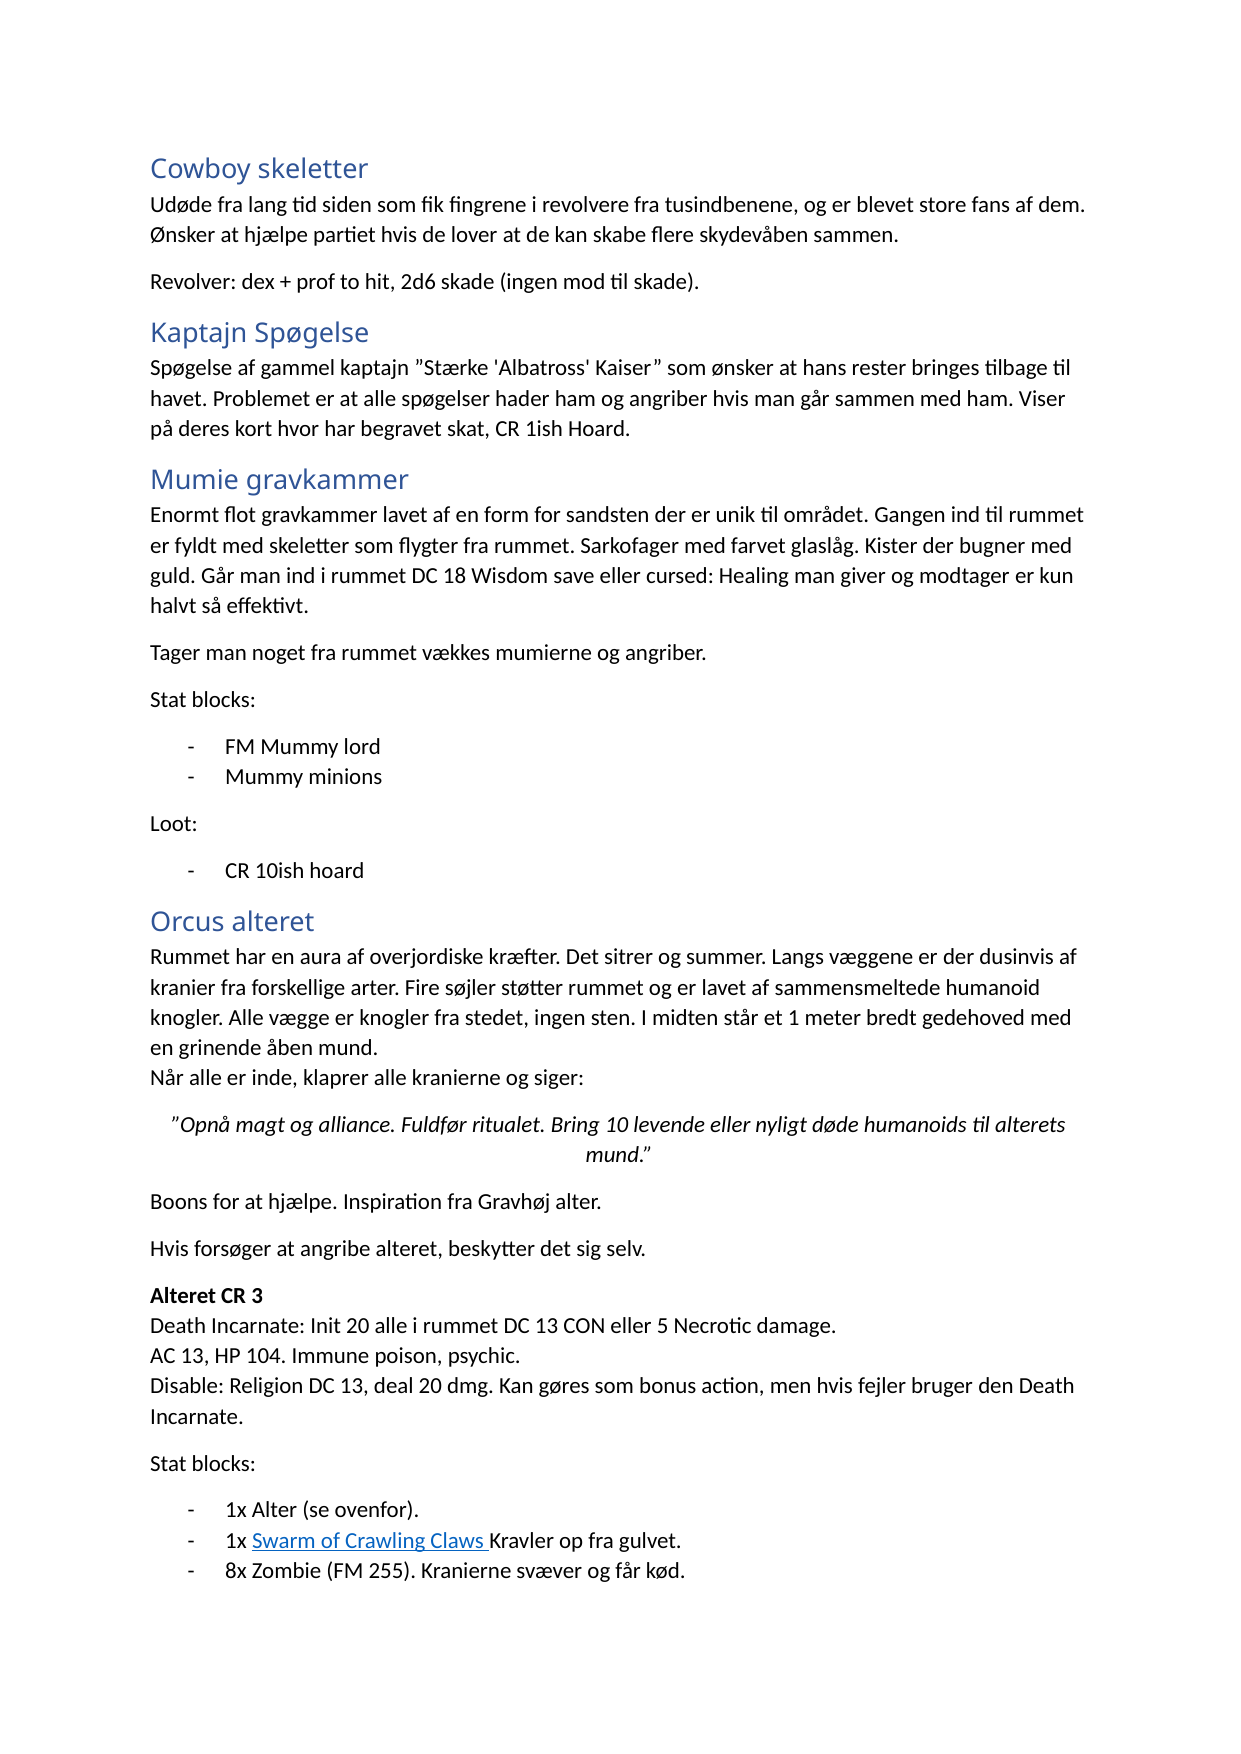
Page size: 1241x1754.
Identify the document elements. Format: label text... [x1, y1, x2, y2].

list 1x Alter (se ovenfor). [187, 1496, 1090, 1524]
list CR 10ish hoard [187, 856, 1090, 884]
text Boons for at hjælpe. Inspiration fra Gravhøj alter. [150, 1187, 1090, 1215]
text Rummet har en aura af overjordiske kræfter. Det sitrer og summer. Langs væggene er der dusinvis af kranier fra forskellige arter. Fire søjler støtter rummet og er lavet af sammensmeltede humanoid knogler. Alle vægge er knogler fra stedet, ingen sten. I midten står et 1 meter bredt gedehoved med en grinende åben mund. Når alle er inde, klaprer alle kranierne og siger: [150, 942, 1090, 1091]
text ”Opnå magt og alliance. Fuldfør ritualet. Bring 10 levende eller nyligt døde humanoids til alterets mund.” [150, 1110, 1090, 1168]
text Udøde fra lang tid siden som fik fingrene i revolvere fra tusindbenene, og er blevet store fans af dem. Ønsker at hjælpe partiet hvis de lover at de kan skabe flere skydevåben sammen. [150, 190, 1090, 248]
list FM Mummy lord [187, 732, 1090, 760]
list Mummy minions [187, 762, 1090, 790]
subtitle Kaptajn Spøgelse [150, 314, 1090, 351]
text Tager man noget fra rummet vækkes mumierne og angriber. [150, 638, 1090, 666]
text Spøgelse af gammel kaptajn ”Stærke 'Albatross' Kaiser” som ønsker at hans rester bringes tilbage til havet. Problemet er at alle spøgelser hader ham og angriber hvis man går sammen med ham. Viser på deres kort hvor har begravet skat, CR 1ish Hoard. [150, 353, 1090, 442]
text Hvis forsøger at angribe alteret, beskytter det sig selv. [150, 1234, 1090, 1262]
subtitle Orcus alteret [150, 903, 1090, 939]
list 1x Swarm of Crawling Claws Kravler op fra gulvet. [187, 1526, 1090, 1554]
text Stat blocks: [150, 685, 1090, 713]
subtitle Mumie gravkammer [150, 461, 1090, 498]
text Alteret CR 3 Death Incarnate: Init 20 alle i rummet DC 13 CON eller 5 Necrotic damage. AC 13, HP 104. Immune poison, psychic. Disable: Religion DC 13, deal 20 dmg. Kan gøres som bonus action, men hvis fejler bruger den Death Incarnate. [150, 1281, 1090, 1430]
subtitle Cowboy skeletter [150, 150, 1090, 187]
text Revolver: dex + prof to hit, 2d6 skade (ingen mod til skade). [150, 267, 1090, 295]
text Enormt flot gravkammer lavet af en form for sandsten der er unik til området. Gangen ind til rummet er fyldt med skeletter som flygter fra rummet. Sarkofager med farvet glaslåg. Kister der bugner med guld. Går man ind i rummet DC 18 Wisdom save eller cursed: Healing man giver og modtager er kun halvt så effektivt. [150, 501, 1090, 619]
text Loot: [150, 809, 1090, 837]
text Stat blocks: [150, 1449, 1090, 1477]
list 8x Zombie (FM 255). Kranierne svæver og får kød. [187, 1556, 1090, 1584]
